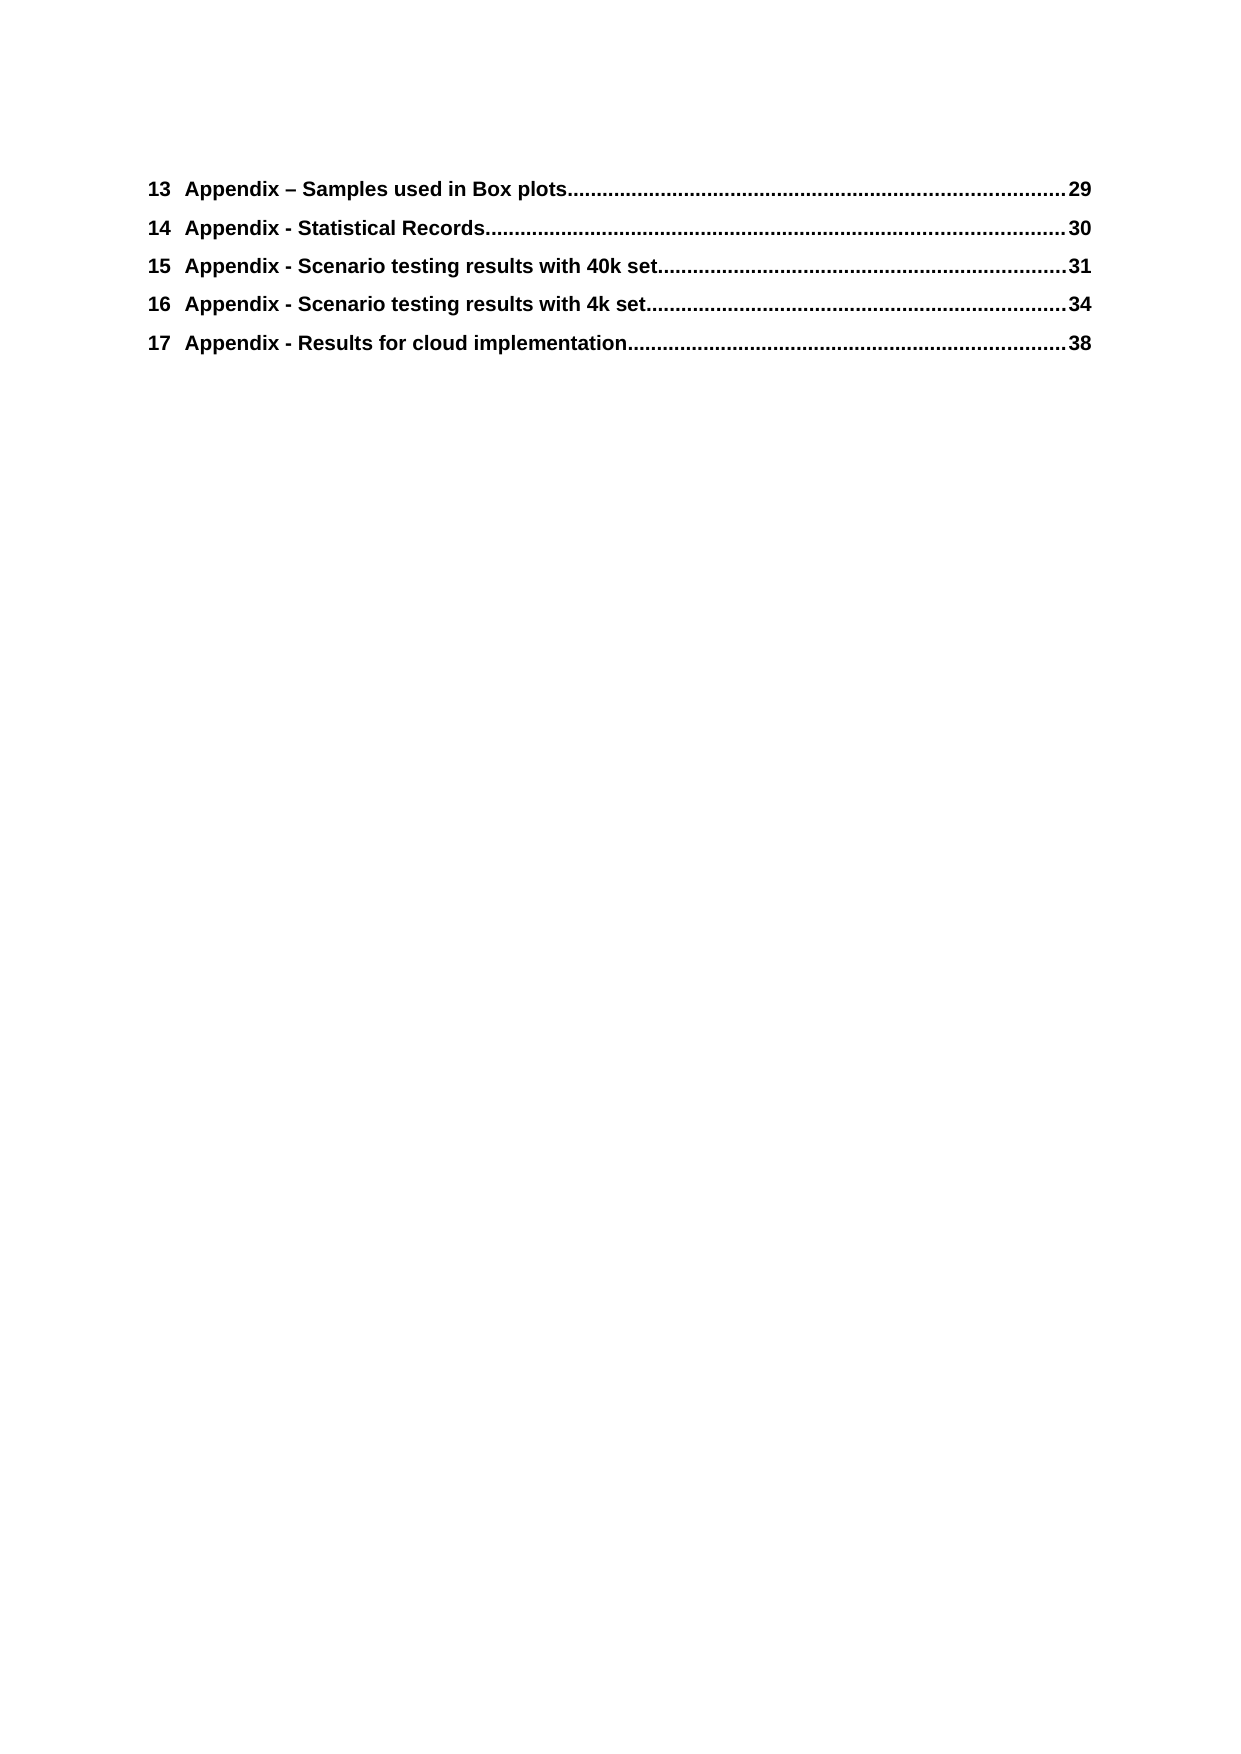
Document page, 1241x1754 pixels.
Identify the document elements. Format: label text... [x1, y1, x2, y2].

text 14 Appendix - Statistical Records 30 [148, 216, 1092, 239]
text 13 Appendix – Samples used in Box plots 29 [148, 177, 1092, 201]
text 15 Appendix - Scenario testing results with 40k set 31 [148, 254, 1092, 278]
text 16 Appendix - Scenario testing results with 4k set 34 [148, 292, 1092, 316]
text 17 Appendix - Results for cloud implementation 38 [148, 331, 1092, 354]
